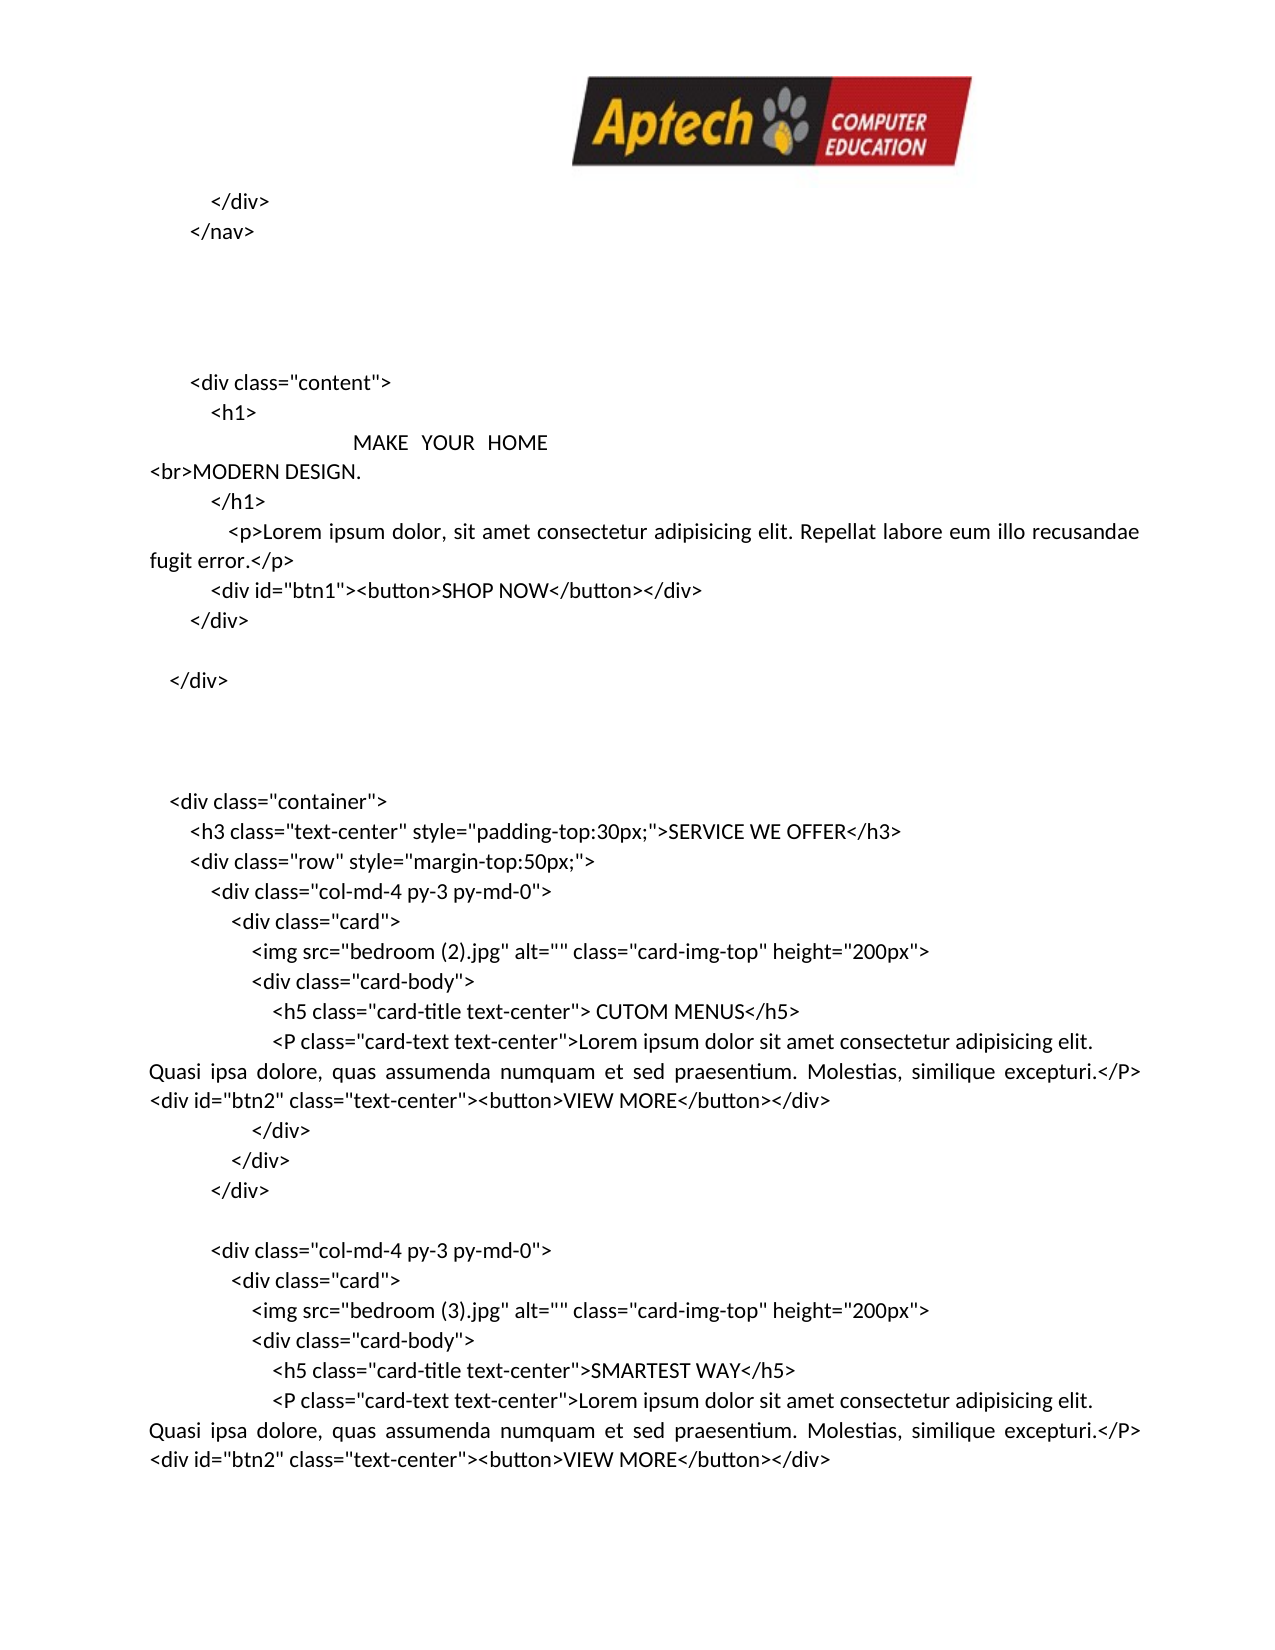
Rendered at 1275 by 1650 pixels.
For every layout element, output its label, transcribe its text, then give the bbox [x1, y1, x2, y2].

text <img src="bedroom (3).jpg" alt="" class="card-img-top" height="200px"> [148, 1296, 1142, 1324]
text <div class="card-body"> [148, 967, 1142, 995]
text <div class="container"> [148, 787, 1142, 815]
text <div class="col-md-4 py-3 py-md-0"> [148, 877, 1142, 905]
text <div class="row" style="margin-top:50px;"> [148, 847, 1142, 875]
text <h3 class="text-center" style="padding-top:30px;">SERVICE WE OFFER</h3> [148, 817, 1142, 845]
text </nav> [148, 217, 1142, 246]
text </div> [148, 1116, 1142, 1144]
text <div class="col-md-4 py-3 py-md-0"> [148, 1236, 1142, 1264]
picture [571, 76, 993, 187]
text <h5 class="card-title text-center"> CUTOM MENUS</h5> [148, 997, 1142, 1025]
text <div class="card-body"> [148, 1326, 1142, 1354]
text </h1> [148, 487, 1142, 515]
text <h1> [148, 398, 1142, 426]
text </div> [148, 606, 1142, 634]
text <P class="card-text text-center">Lorem ipsum dolor sit amet consectetur adipisicing elit. [148, 1386, 1142, 1414]
text <div class="content"> [148, 368, 1142, 396]
text </div> [148, 187, 1142, 216]
text <div class="card"> [148, 1266, 1142, 1294]
text <img src="bedroom (2).jpg" alt="" class="card-img-top" height="200px"> [148, 937, 1142, 965]
text MAKE YOUR HOME <br>MODERN DESIGN. [148, 428, 549, 485]
text </div> [148, 1146, 1142, 1174]
text <div id="btn1"><button>SHOP NOW</button></div> [148, 576, 1142, 604]
text </div> [148, 1176, 1142, 1204]
text </div> [148, 666, 1142, 694]
text <h5 class="card-title text-center">SMARTEST WAY</h5> [148, 1356, 1142, 1384]
text <P class="card-text text-center">Lorem ipsum dolor sit amet consectetur adipisicing elit. [148, 1027, 1142, 1055]
text <p>Lorem ipsum dolor, sit amet consectetur adipisicing elit. Repellat labore eum illo recusandae fugit error.</p> [148, 517, 1142, 574]
text <div class="card"> [148, 907, 1142, 935]
